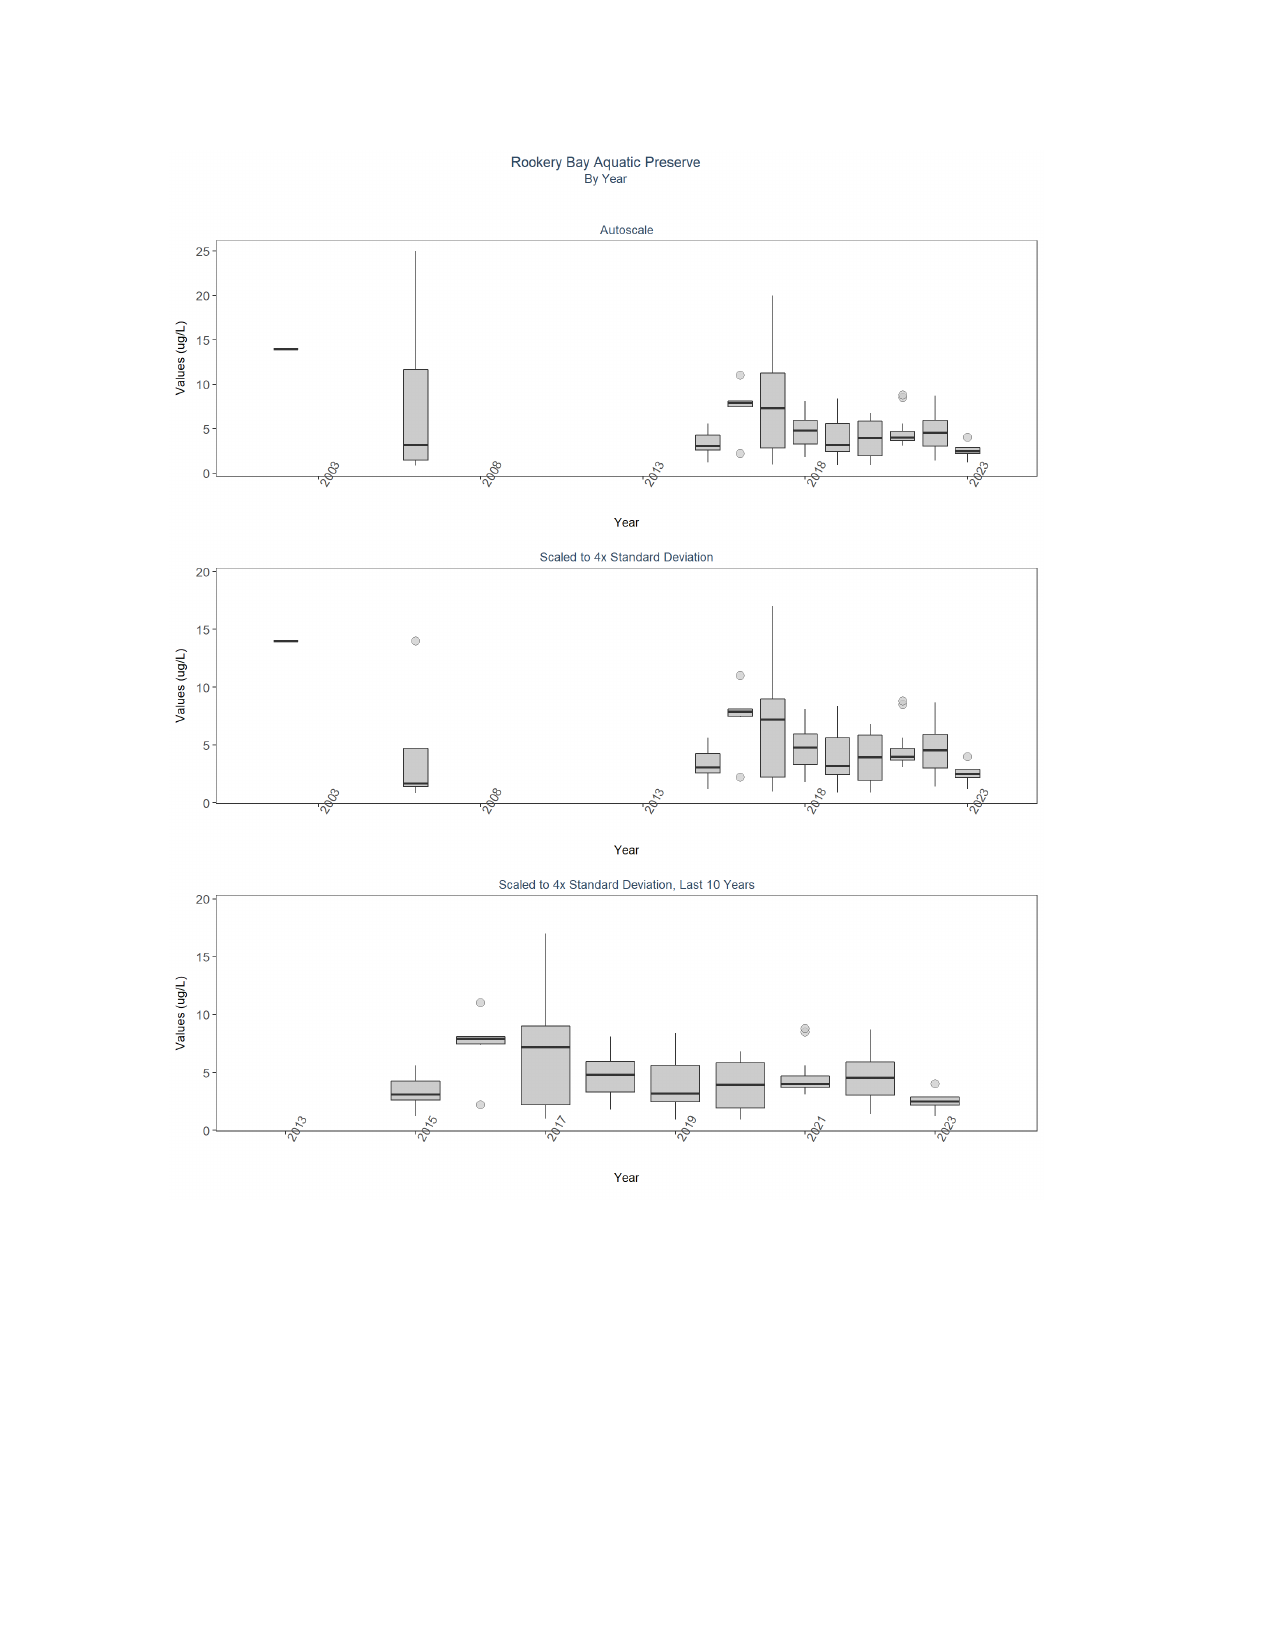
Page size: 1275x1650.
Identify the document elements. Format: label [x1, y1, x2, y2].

picture [168, 150, 1044, 1200]
